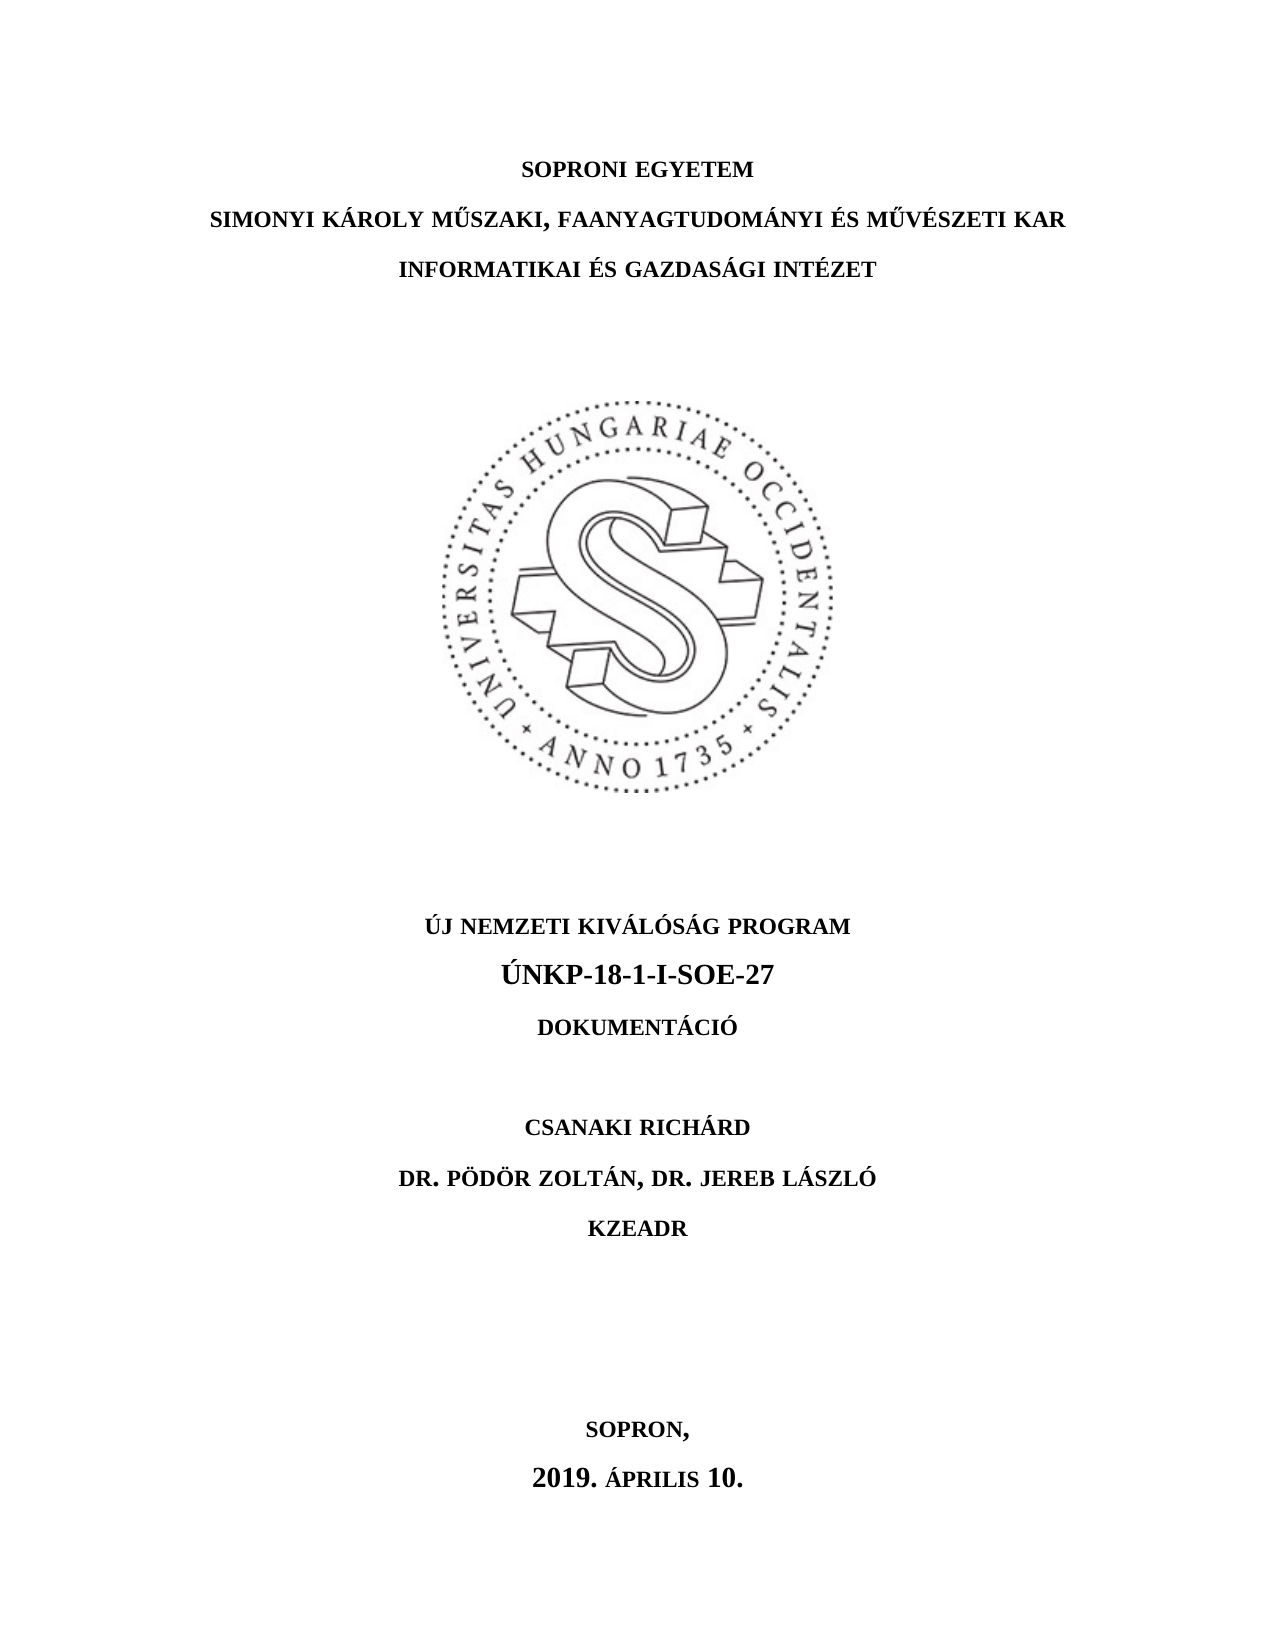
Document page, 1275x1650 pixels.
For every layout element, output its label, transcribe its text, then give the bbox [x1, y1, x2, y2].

text kzeadr [150, 1209, 1125, 1243]
picture [442, 401, 833, 793]
text dokumentáció [150, 1008, 1125, 1041]
text csanaki richárd [150, 1108, 1125, 1142]
text sopron, [150, 1410, 1125, 1444]
text simonyi károly műszaki, faanyagtudományi és művészeti kar [150, 200, 1125, 234]
text informatikai és gazdasági intézet [150, 251, 1125, 284]
text dr. pödör zoltán, dr. jereb lászló [150, 1159, 1125, 1192]
text soproni egyetem [150, 150, 1125, 183]
text ÚNKP-18-1-I-SOE-27 [150, 957, 1125, 991]
text 2019. április 10. [150, 1461, 1125, 1494]
text új nemzeti kiválóság program [150, 907, 1125, 941]
